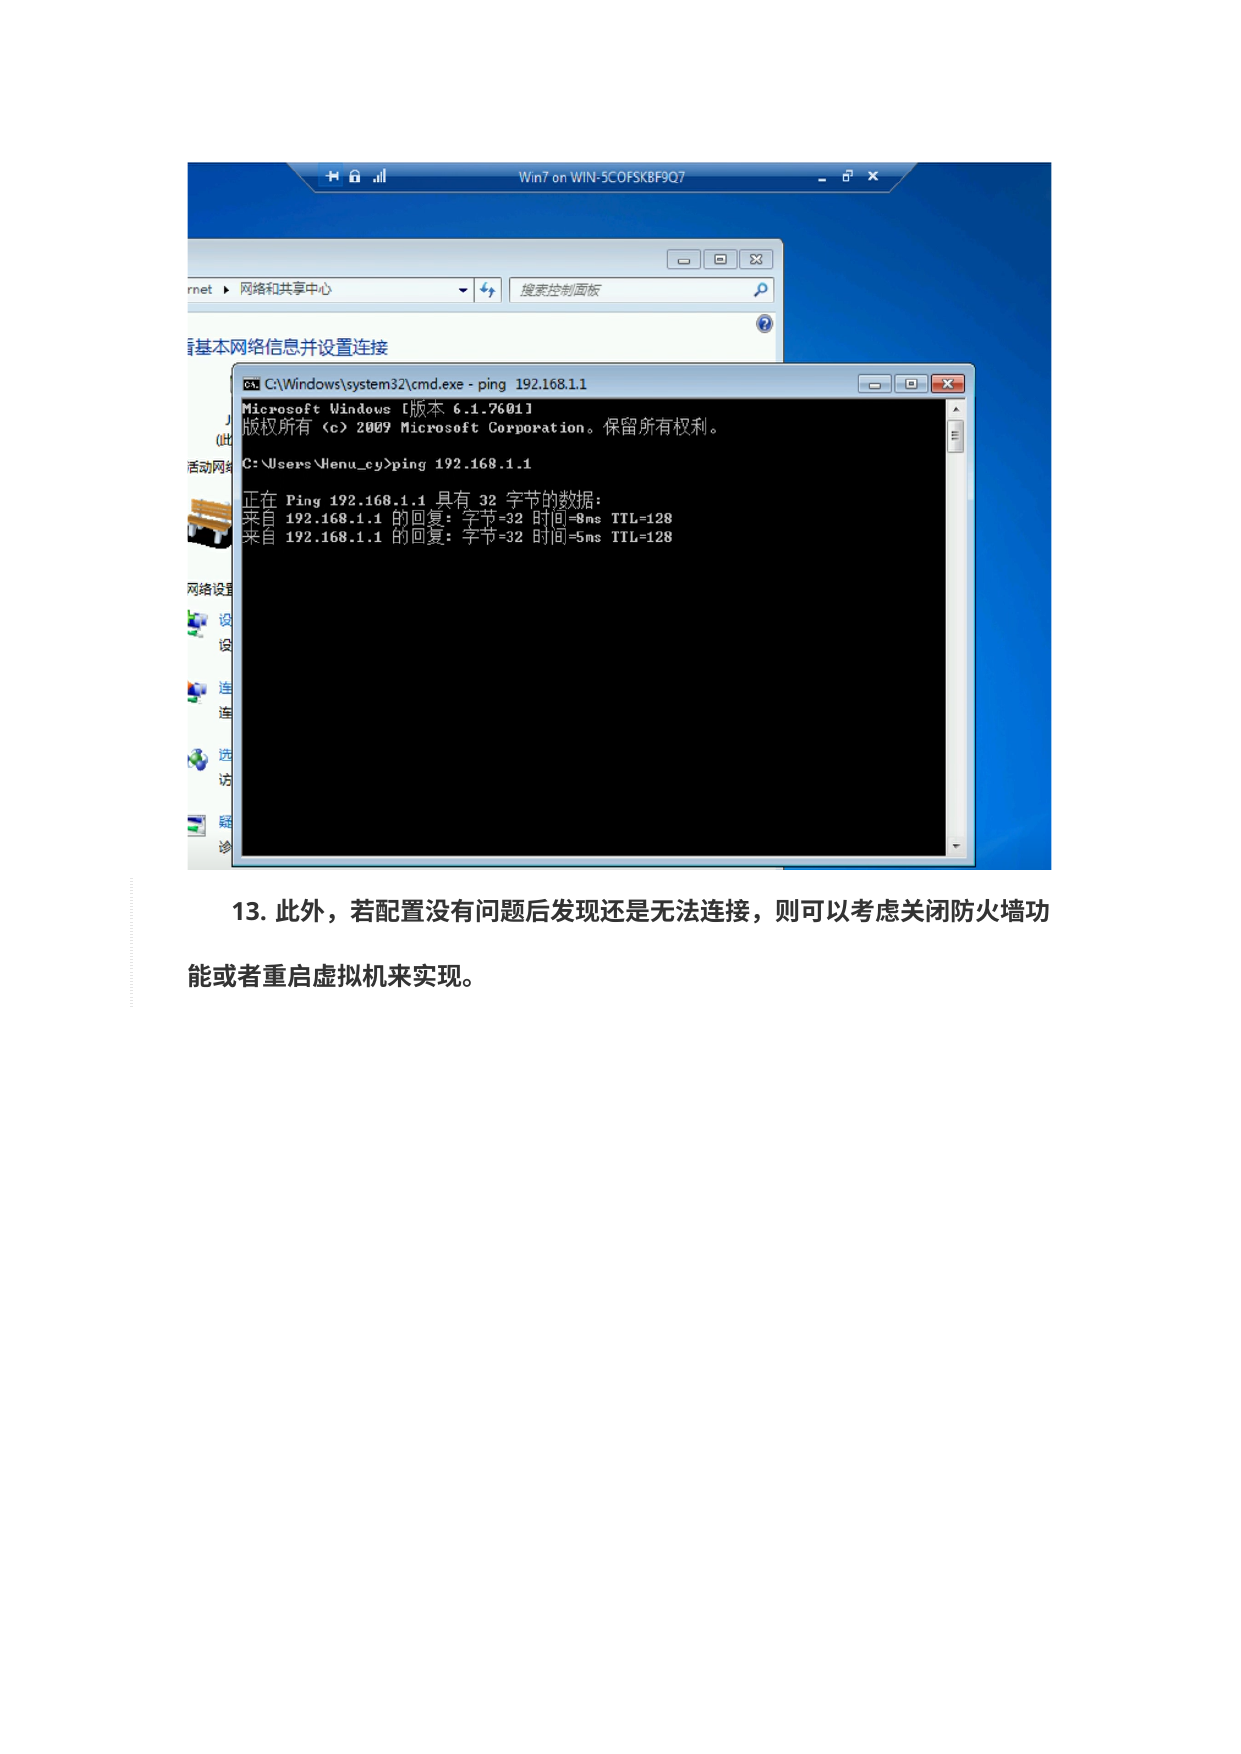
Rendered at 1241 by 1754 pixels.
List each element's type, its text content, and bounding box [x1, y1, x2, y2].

list 此外，若配置没有问题后发现还是无法连接，则可以考虑关闭防火墙功能或者重启虚拟机来实现。 [187, 877, 1053, 1007]
picture [187, 162, 1052, 870]
